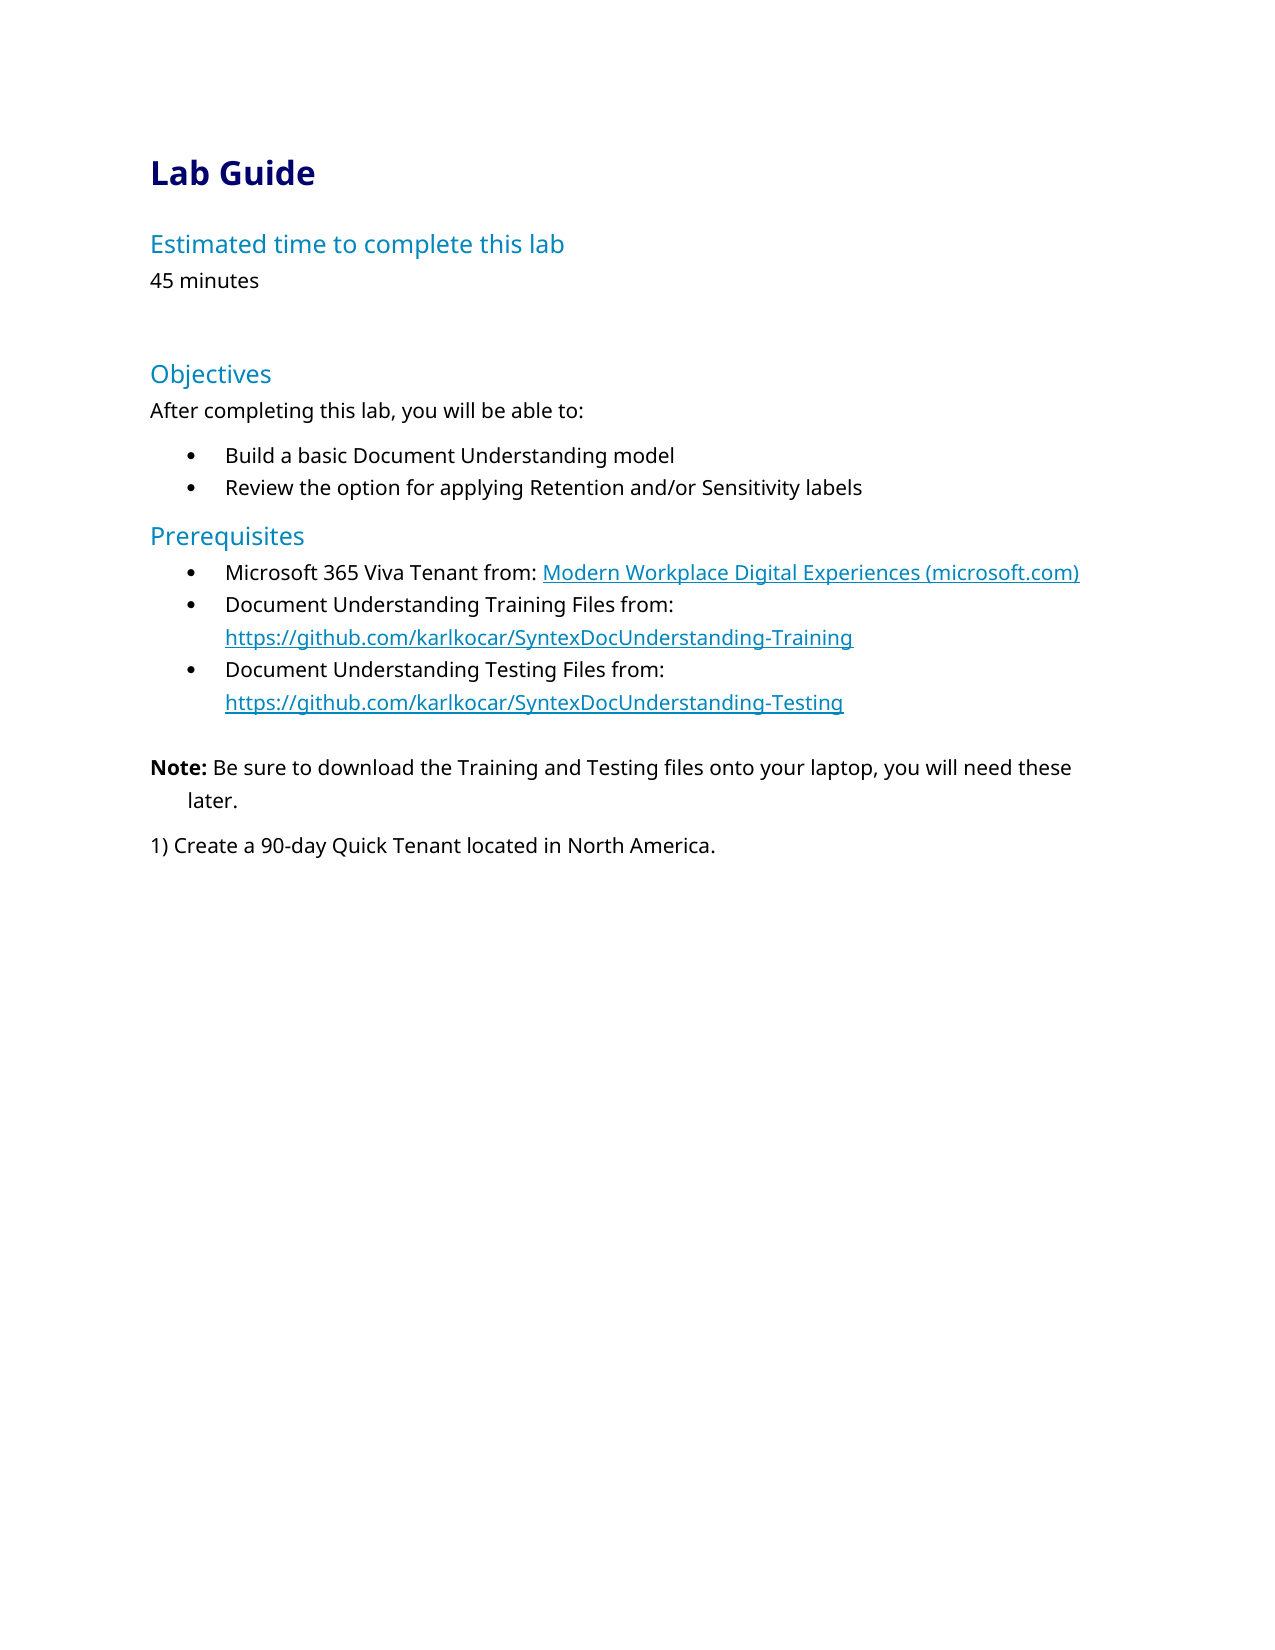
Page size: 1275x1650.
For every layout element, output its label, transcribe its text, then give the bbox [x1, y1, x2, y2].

subtitle Objectives [150, 357, 1125, 391]
text After completing this lab, you will be able to: [150, 396, 1125, 424]
list Microsoft 365 Viva Tenant from: Modern Workplace Digital Experiences (microsoft.com) [187, 558, 1125, 586]
list Document Understanding Testing Files from: [187, 656, 1125, 684]
subtitle Lab Guide [150, 150, 1125, 195]
subtitle Estimated time to complete this lab [150, 227, 1125, 261]
text 1) Create a 90-day Quick Tenant located in North America. [150, 831, 1125, 859]
list Review the option for applying Retention and/or Sensitivity labels [187, 473, 1125, 502]
list Build a basic Document Understanding model [187, 441, 1125, 469]
list https://github.com/karlkocar/SyntexDocUnderstanding-Testing [225, 688, 1125, 717]
list https://github.com/karlkocar/SyntexDocUnderstanding-Training [225, 623, 1125, 651]
subtitle Prerequisites [150, 518, 1125, 553]
text 45 minutes [150, 266, 1125, 295]
list Note: Be sure to download the Training and Testing files onto your laptop, you will need these later. [150, 753, 1125, 814]
list Document Understanding Training Files from: [187, 590, 1125, 619]
